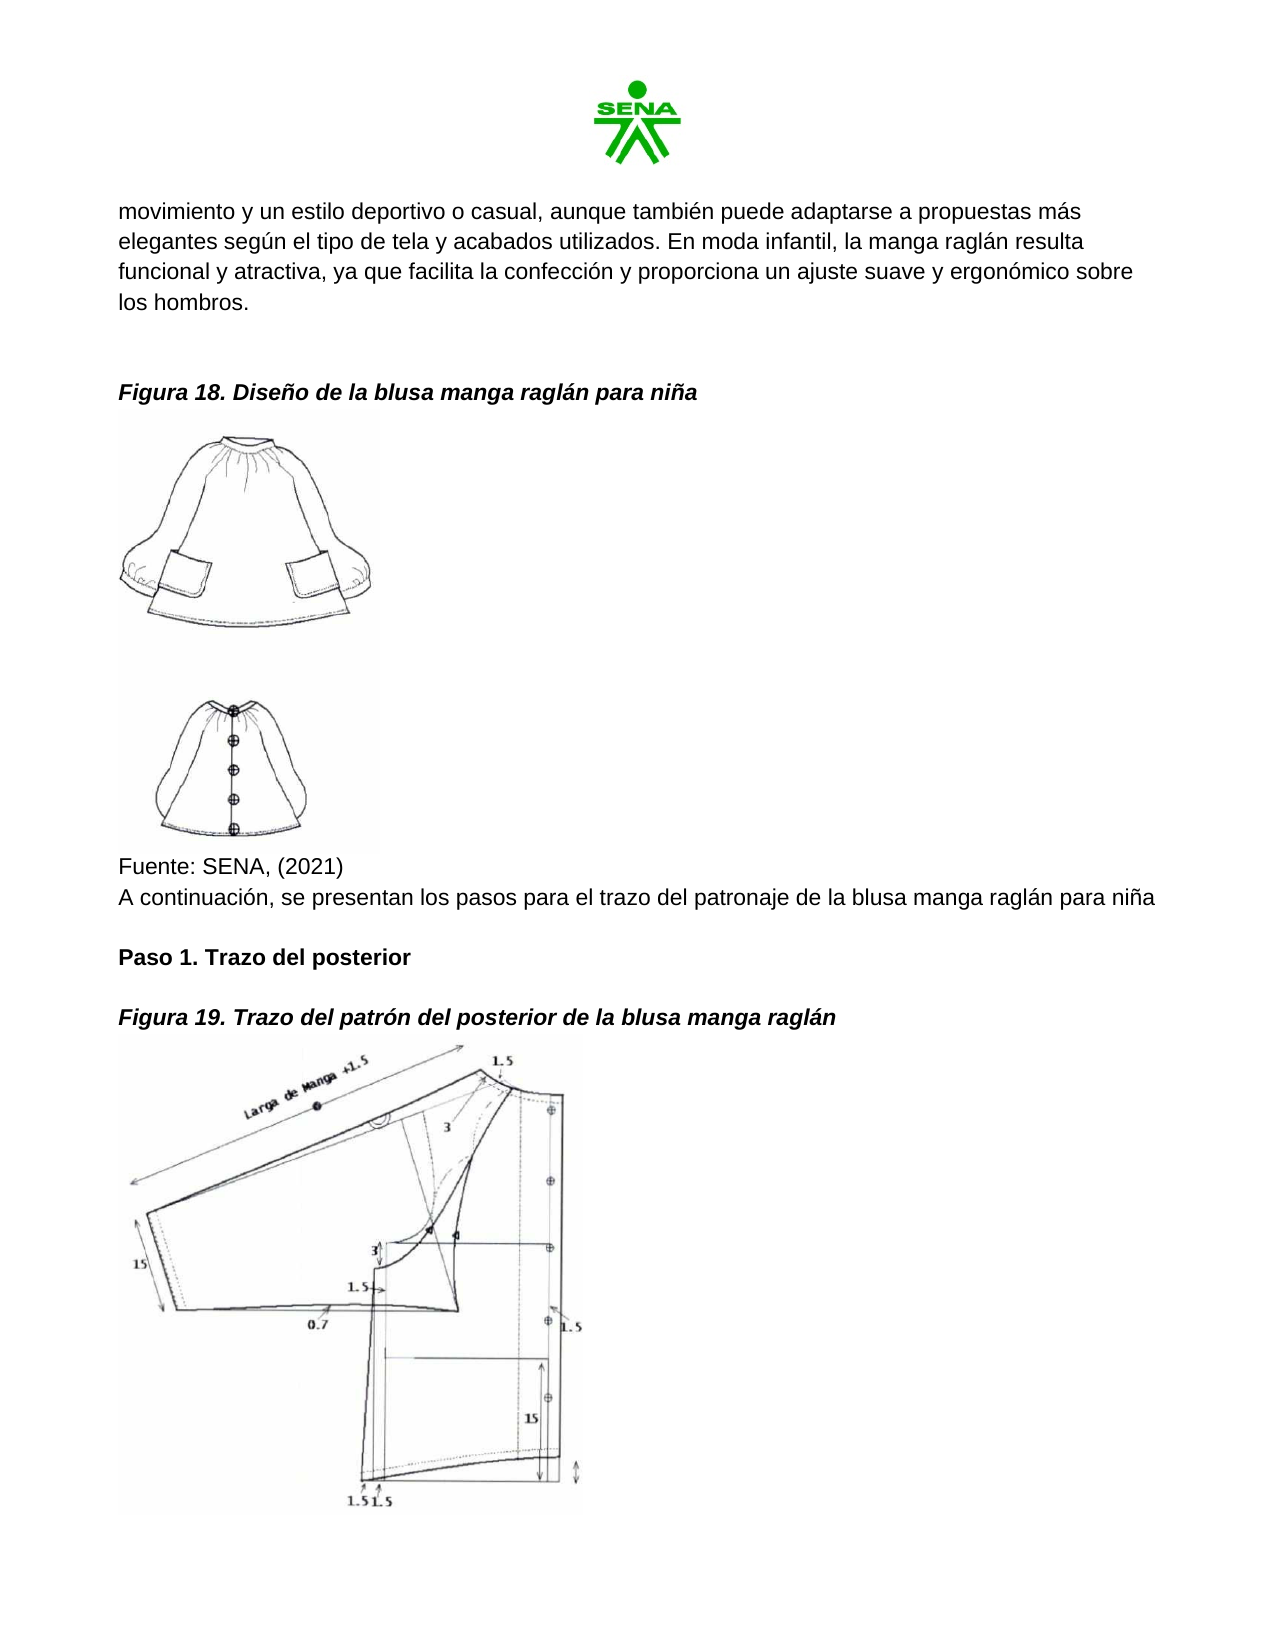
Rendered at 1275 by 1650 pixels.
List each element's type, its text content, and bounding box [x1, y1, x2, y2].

text Fuente: SENA, (2021) [118, 853, 1157, 880]
picture [588, 75, 687, 172]
picture [118, 1034, 583, 1515]
text Paso 1. Trazo del posterior [118, 944, 1157, 970]
text Figura 18. Diseño de la blusa manga raglán para niña [118, 379, 1157, 406]
text Figura 19. Trazo del patrón del posterior de la blusa manga raglán [118, 1004, 1157, 1031]
picture [118, 409, 381, 854]
text A continuación, se presentan los pasos para el trazo del patronaje de la blusa manga raglán para niña [118, 883, 1157, 910]
